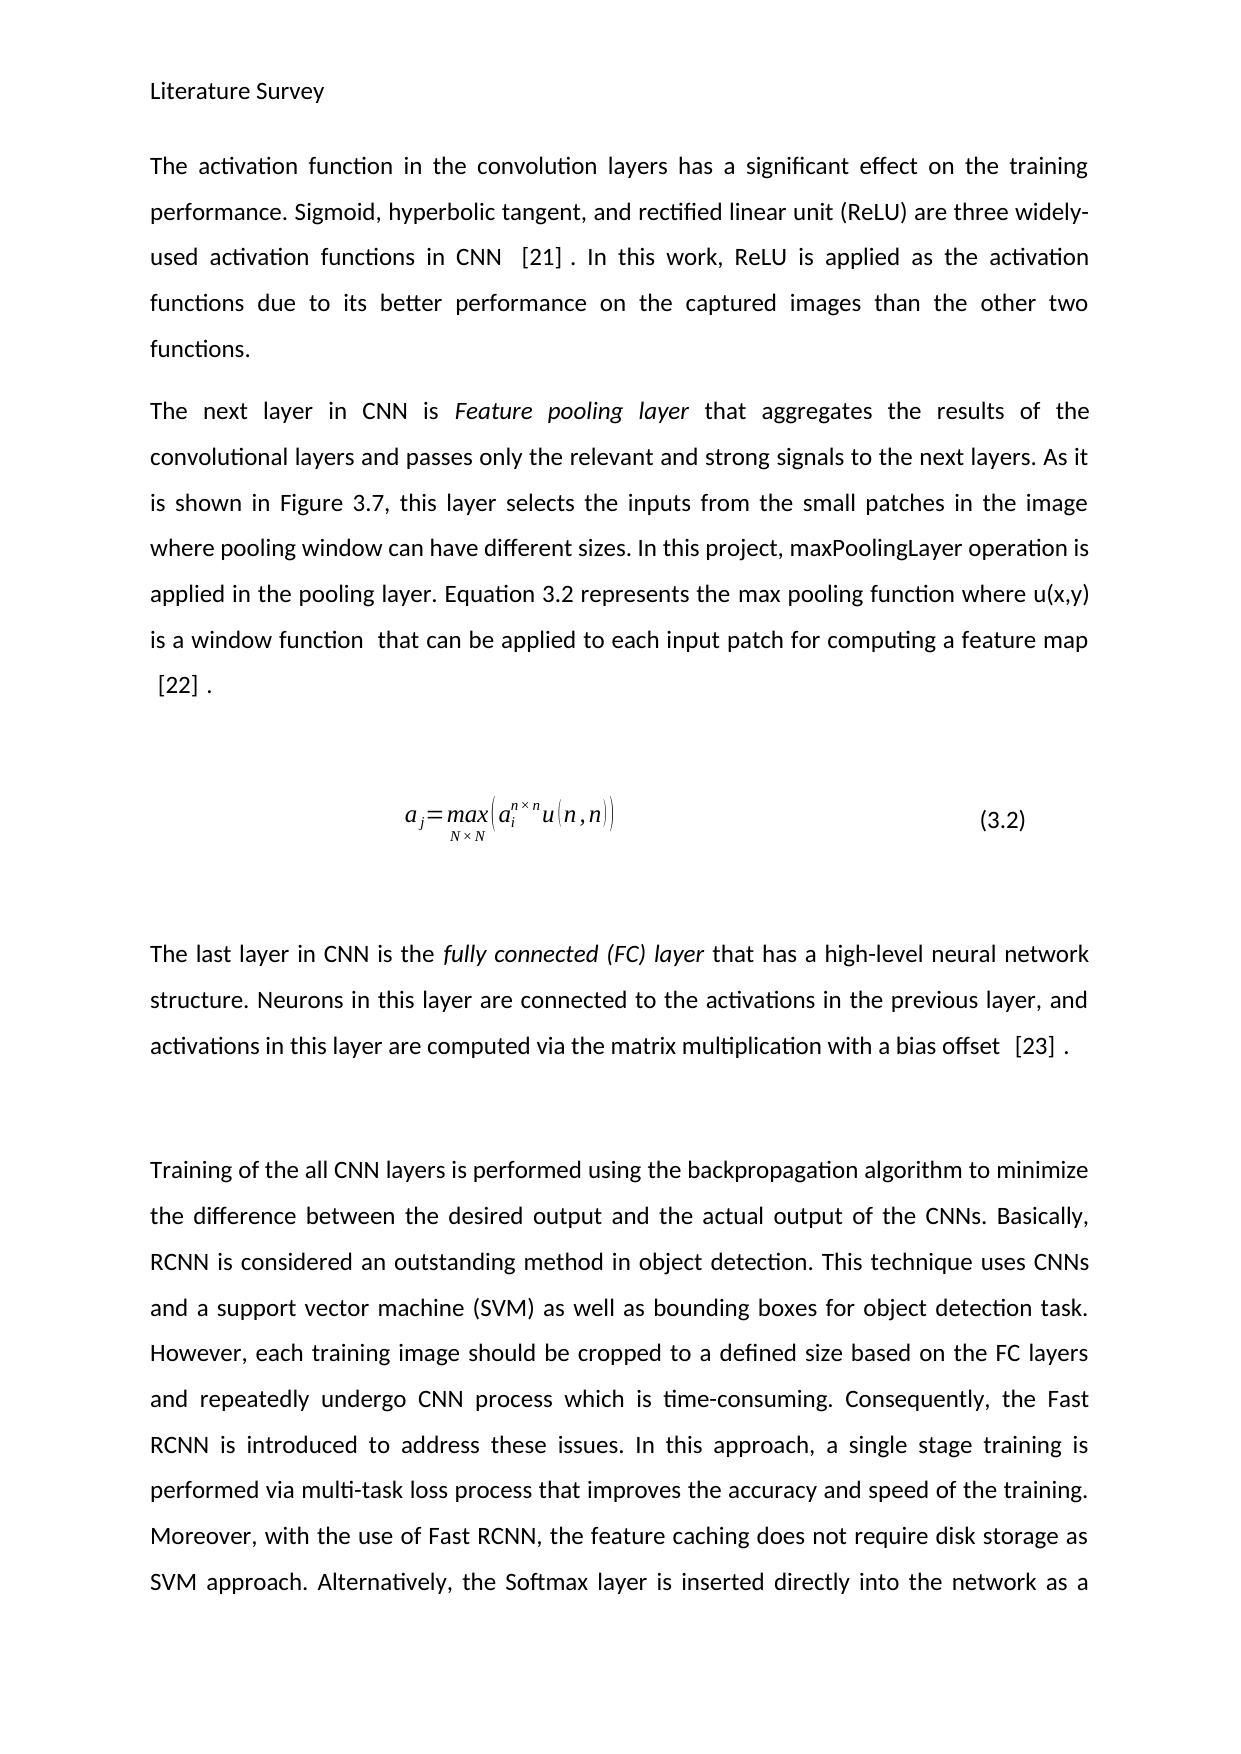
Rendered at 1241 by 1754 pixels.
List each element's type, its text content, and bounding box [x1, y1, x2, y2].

text The activation function in the convolution layers has a significant effect on the training performance. Sigmoid, hyperbolic tangent, and rectified linear unit (ReLU) are three widely-used activation functions in CNN . In this work, ReLU is applied as the activation functions due to its better performance on the captured images than the other two functions. [150, 150, 1090, 363]
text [150, 1154, 1090, 1597]
text The next layer in CNN is Feature pooling layer that aggregates the results of the convolutional layers and passes only the relevant and strong signals to the next layers. As it is shown in Figure 3.7, this layer selects the inputs from the small patches in the image where pooling window can have different sizes. In this project, maxPoolingLayer operation is applied in the pooling layer. Equation 3.2 represents the max pooling function where u(x,y) is a window function that can be applied to each input patch for computing a feature map . [150, 395, 1090, 700]
text The last layer in CNN is the fully connected (FC) layer that has a high-level neural network structure. Neurons in this layer are connected to the activations in the previous layer, and activations in this layer are computed via the matrix multiplication with a bias offset . [150, 938, 1090, 1060]
text (3.2) [150, 794, 1090, 844]
